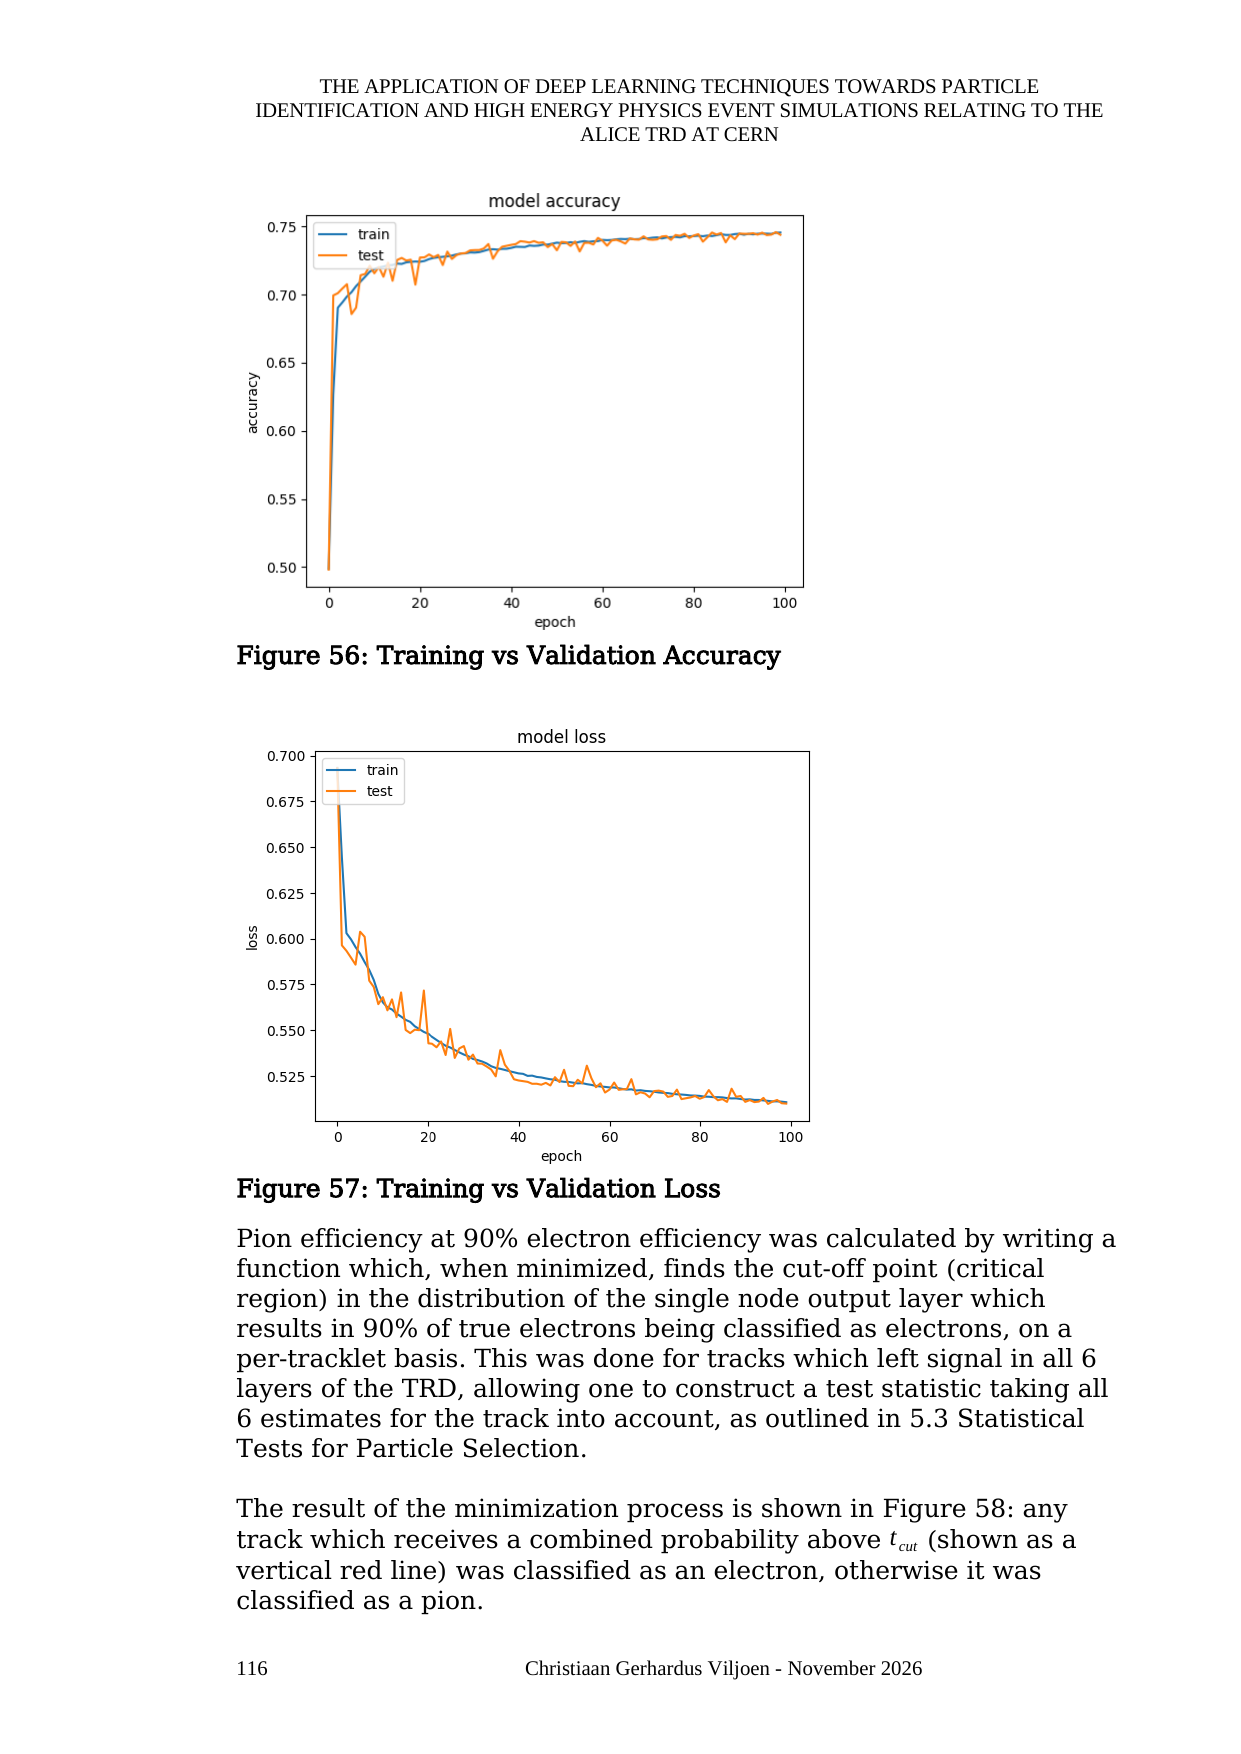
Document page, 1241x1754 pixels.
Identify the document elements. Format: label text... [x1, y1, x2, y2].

text Figure 57: Training vs Validation Loss [236, 1172, 1122, 1202]
text Pion efficiency at 90% electron efficiency was calculated by writing a function which, when minimized, finds the cut-off point (critical region) in the distribution of the single node output layer which results in 90% of true electrons being classified as electrons, on a per-tracklet basis. This was done for tracks which left signal in all 6 layers of the TRD, allowing one to construct a test statistic taking all 6 estimates for the track into account, as outlined in 5.3 Statistical Tests for Particle Selection. [236, 1223, 1122, 1463]
text The result of the minimization process is shown in Figure 48: any track which receives a combined probability above (shown as a vertical red line) was classified as an electron, otherwise it was classified as a pion. [236, 1493, 1122, 1614]
picture [236, 183, 816, 640]
text Figure 56: Training vs Validation Accuracy [236, 639, 1122, 669]
picture [236, 720, 821, 1173]
